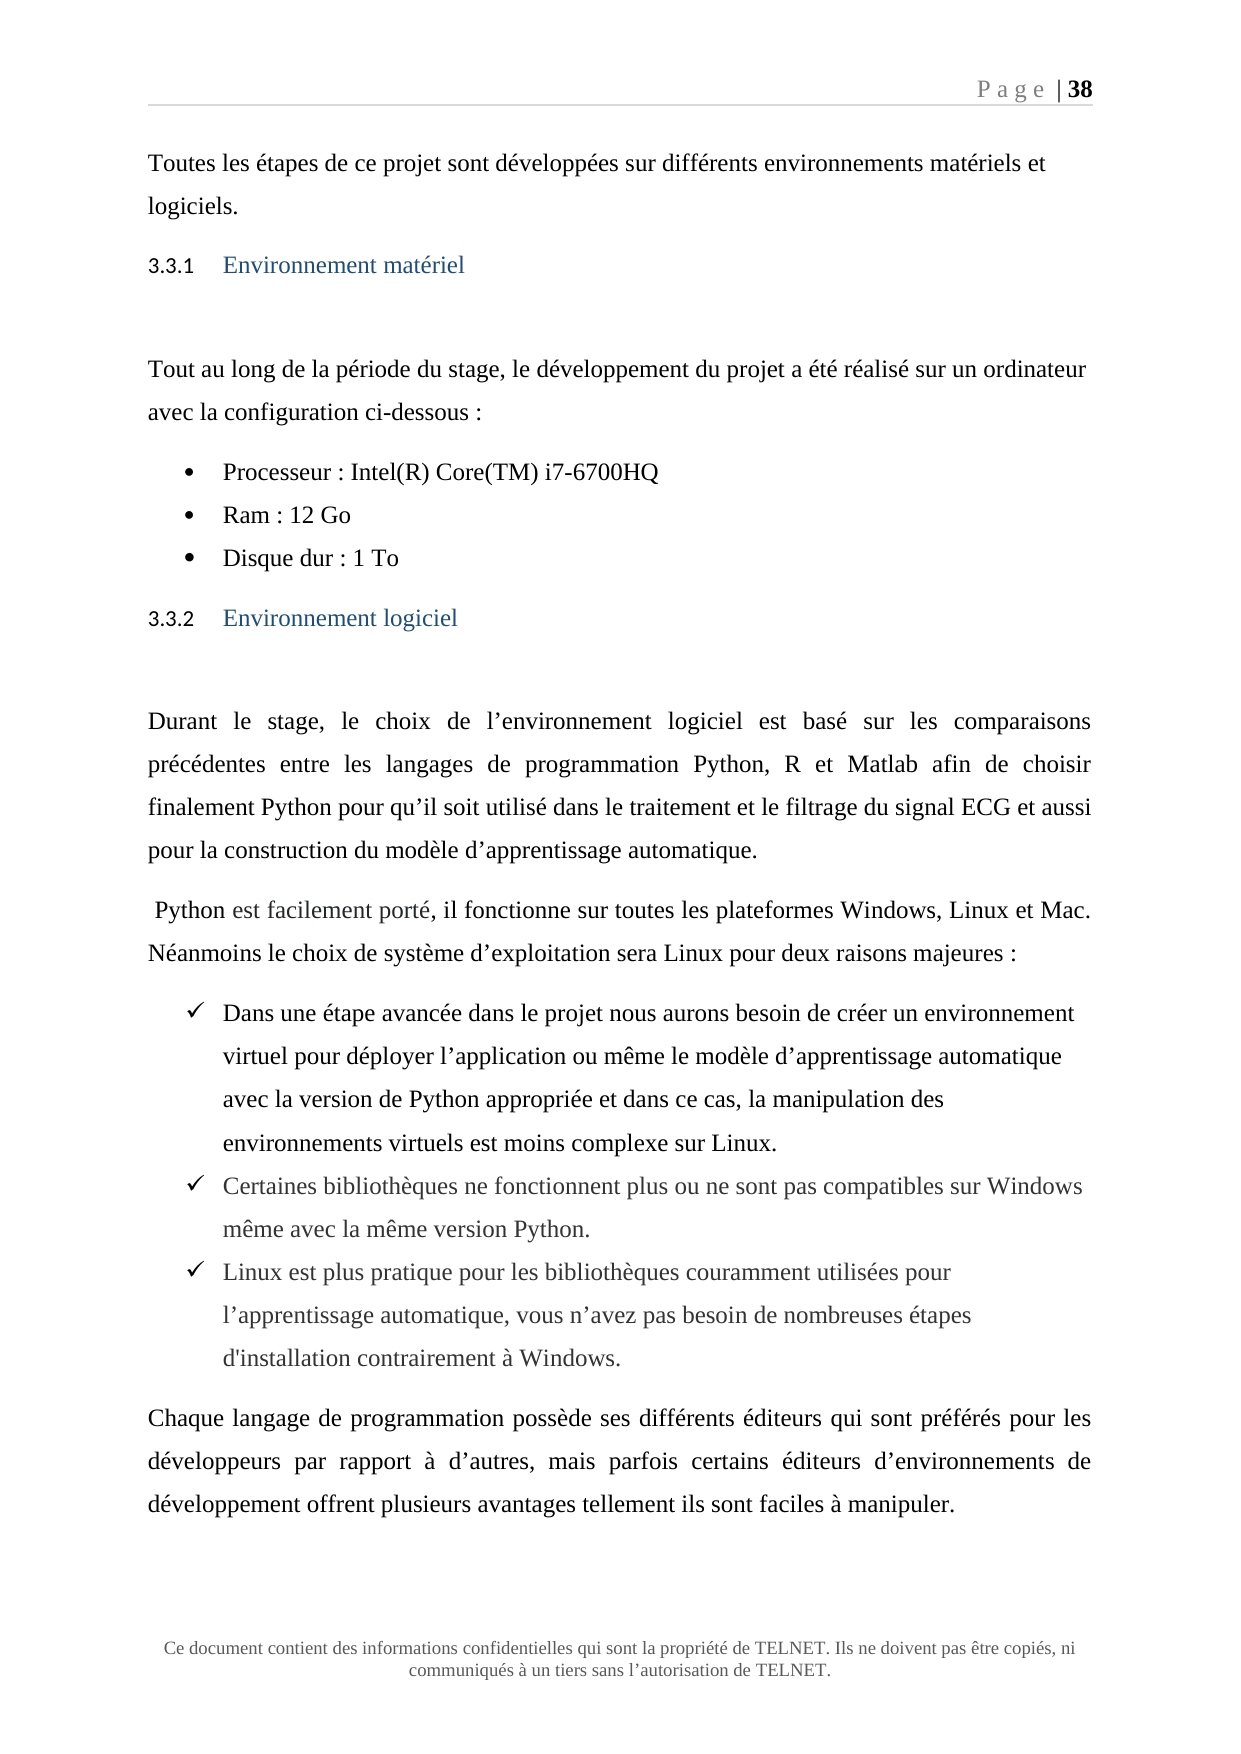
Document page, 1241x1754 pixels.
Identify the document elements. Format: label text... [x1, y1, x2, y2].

list Disque dur : 1 To [185, 543, 1093, 572]
list Dans une étape avancée dans le projet nous aurons besoin de créer un environnement virtuel pour déployer l’application ou même le modèle d’apprentissage automatique avec la version de Python appropriée et dans ce cas, la manipulation des environnements virtuels est moins complexe sur Linux. [185, 998, 1093, 1156]
subtitle Environnement logiciel [148, 603, 1093, 632]
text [148, 148, 1093, 219]
text Python est facilement porté, il fonctionne sur toutes les plateformes Windows, Linux et Mac. Néanmoins le choix de système d’exploitation sera Linux pour deux raisons majeures : [148, 895, 1093, 967]
text Chaque langage de programmation possède ses différents éditeurs qui sont préférés pour les développeurs par rapport à d’autres, mais parfois certains éditeurs d’environnements de développement offrent plusieurs avantages tellement ils sont faciles à manipuler. [148, 1403, 1093, 1518]
text Durant le stage, le choix de l’environnement logiciel est basé sur les comparaisons précédentes entre les langages de programmation Python, R et Matlab afin de choisir finalement Python pour qu’il soit utilisé dans le traitement et le filtrage du signal ECG et aussi pour la construction du modèle d’apprentissage automatique. [148, 706, 1093, 864]
subtitle Environnement matériel [148, 251, 1093, 279]
list Processeur : Intel(R) Core(TM) i7-6700HQ [185, 457, 1093, 486]
list Certaines bibliothèques ne fonctionnent plus ou ne sont pas compatibles sur Windows même avec la même version Python. [185, 1171, 1093, 1243]
text Tout au long de la période du stage, le développement du projet a été réalisé sur un ordinateur avec la configuration ci-dessous : [148, 354, 1093, 426]
list Ram : 12 Go [185, 500, 1093, 529]
list Linux est plus pratique pour les bibliothèques couramment utilisées pour l’apprentissage automatique, vous n’avez pas besoin de nombreuses étapes d'installation contrairement à Windows. [185, 1257, 1093, 1372]
